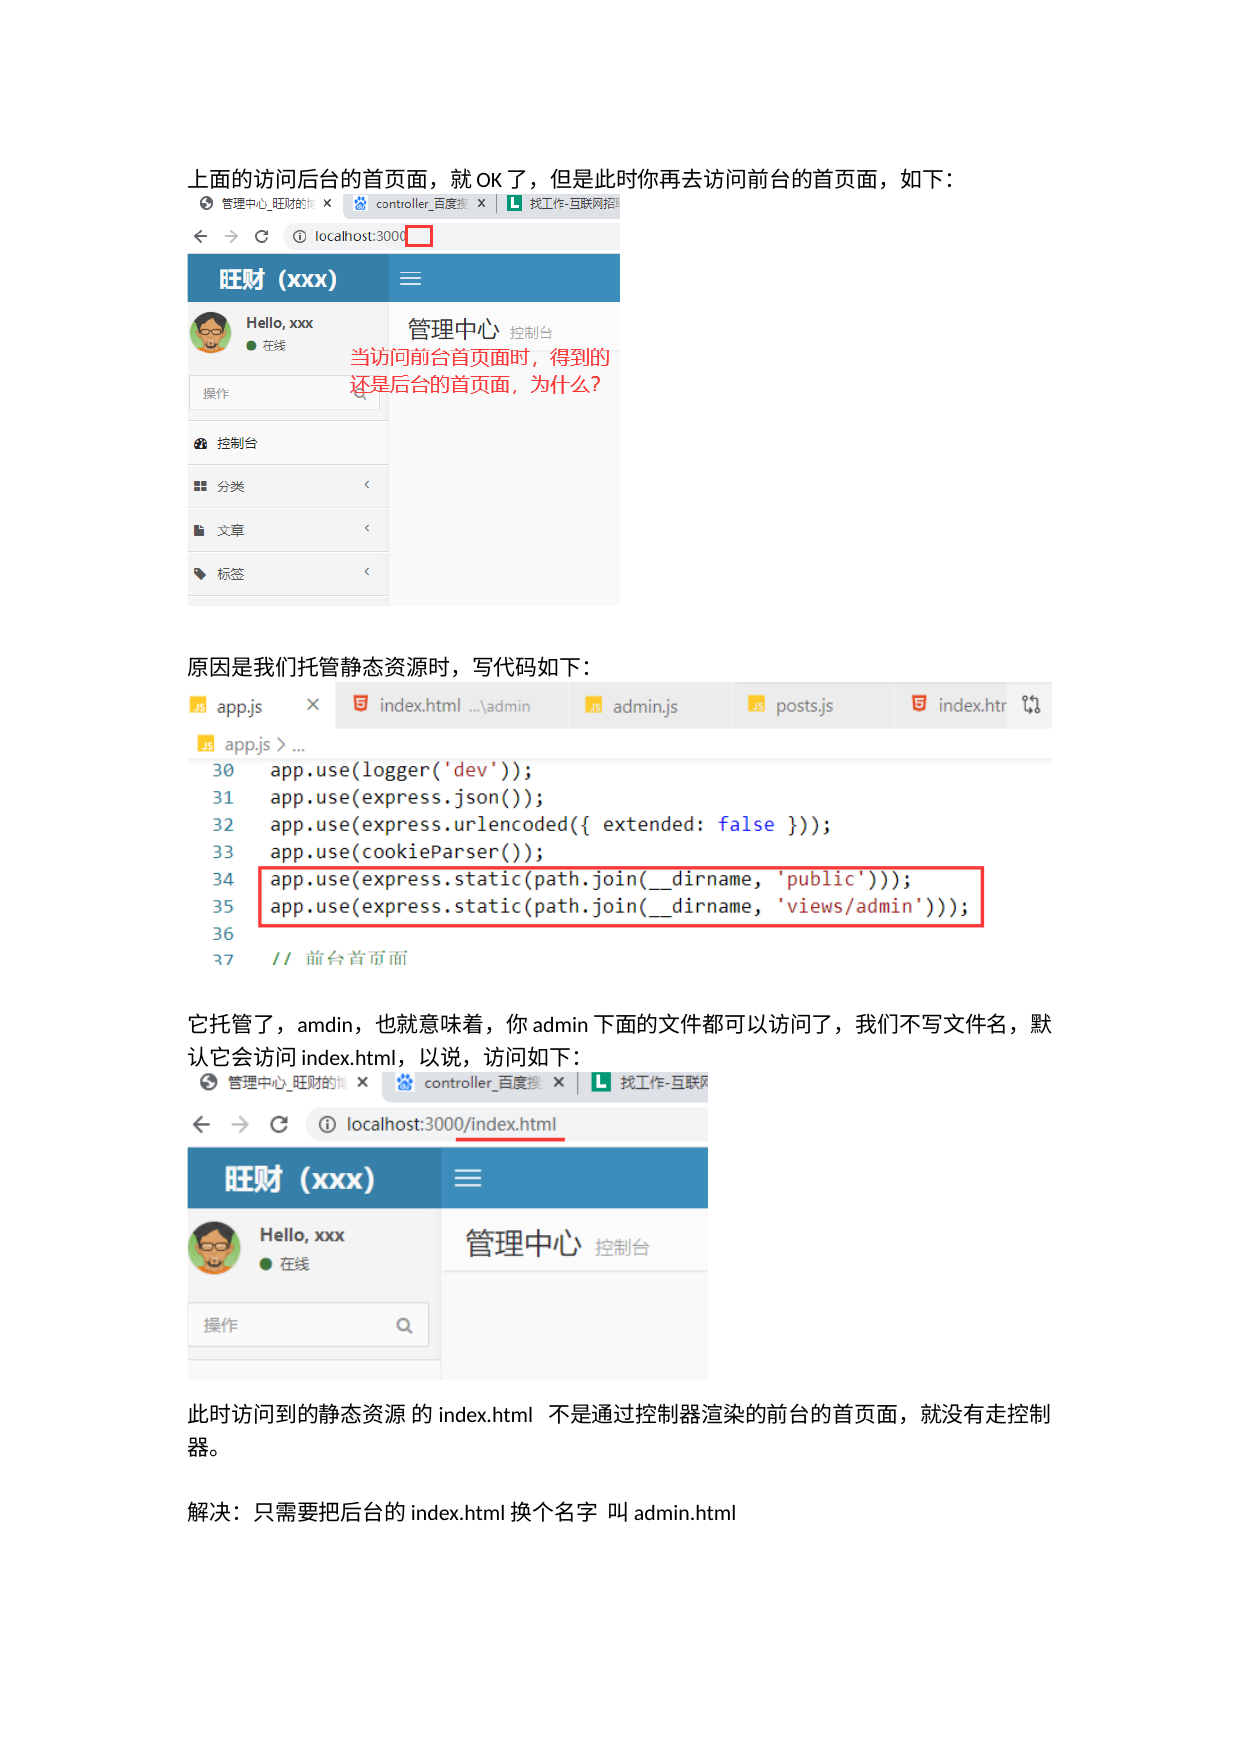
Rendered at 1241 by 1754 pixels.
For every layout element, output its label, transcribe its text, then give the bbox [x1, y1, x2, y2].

list 它托管了，amdin，也就意味着，你admin下面的文件都可以访问了，我们不写文件名，默认它会访问index.html，以说，访问如下： [187, 1007, 1053, 1072]
picture [187, 682, 1052, 965]
picture [187, 194, 620, 606]
picture [187, 1072, 708, 1380]
list 上面的访问后台的首页面，就OK了，但是此时你再去访问前台的首页面，如下： [187, 162, 1053, 194]
list 此时访问到的静态资源 的index.html 不是通过控制器渲染的前台的首页面，就没有走控制器。 [187, 1397, 1053, 1462]
list 解决：只需要把后台的index.html 换个名字 叫admin.html [187, 1494, 1053, 1527]
list 原因是我们托管静态资源时，写代码如下： [187, 649, 1053, 682]
